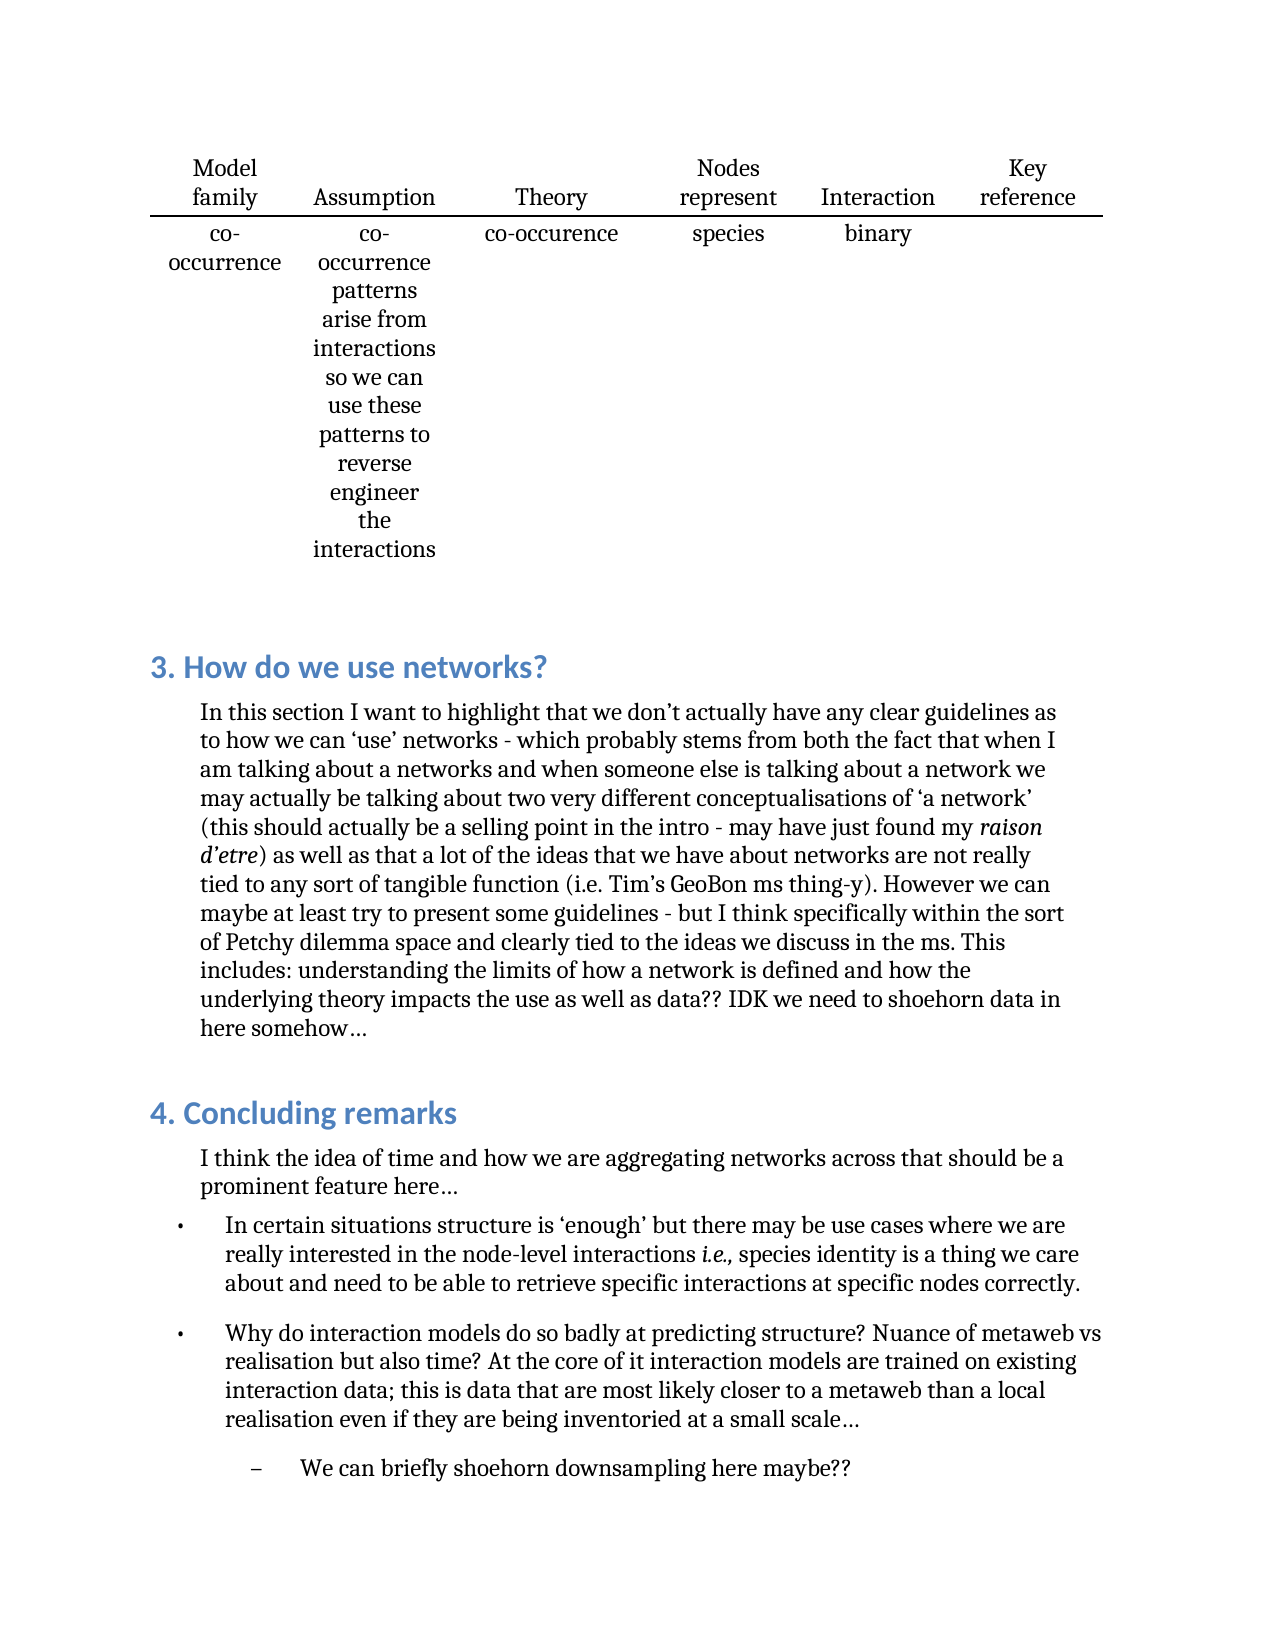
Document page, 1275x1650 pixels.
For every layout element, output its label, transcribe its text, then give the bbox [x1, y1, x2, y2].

list In certain situations structure is ‘enough’ but there may be use cases where we are really interested in the node-level interactions i.e., species identity is a thing we care about and need to be able to retrieve specific interactions at specific nodes correctly. [175, 1211, 1125, 1298]
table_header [139, 150, 1114, 596]
text I think the idea of time and how we are aggregating networks across that should be a prominent feature here… [200, 1143, 1075, 1201]
text In this section I want to highlight that we don’t actually have any clear guidelines as to how we can ‘use’ networks - which probably stems from both the fact that when I am talking about a networks and when someone else is talking about a network we may actually be talking about two very different conceptualisations of ‘a network’ (this should actually be a selling point in the intro - may have just found my raison d’etre) as well as that a lot of the ideas that we have about networks are not really tied to any sort of tangible function (i.e. Tim’s GeoBon ms thing-y). However we can maybe at least try to present some guidelines - but I think specifically within the sort of Petchy dilemma space and clearly tied to the ideas we discuss in the ms. This includes: understanding the limits of how a network is defined and how the underlying theory impacts the use as well as data?? IDK we need to shoehorn data in here somehow… [200, 697, 1075, 1042]
subtitle 4. Concluding remarks [150, 1092, 1125, 1133]
list Why do interaction models do so badly at predicting structure? Nuance of metaweb vs realisation but also time? At the core of it interaction models are trained on existing interaction data; this is data that are most likely closer to a metaweb than a local realisation even if they are being inventoried at a small scale… [175, 1318, 1125, 1433]
list We can briefly shoehorn downsampling here maybe?? [250, 1454, 1125, 1483]
subtitle 3. How do we use networks? [150, 646, 1125, 687]
